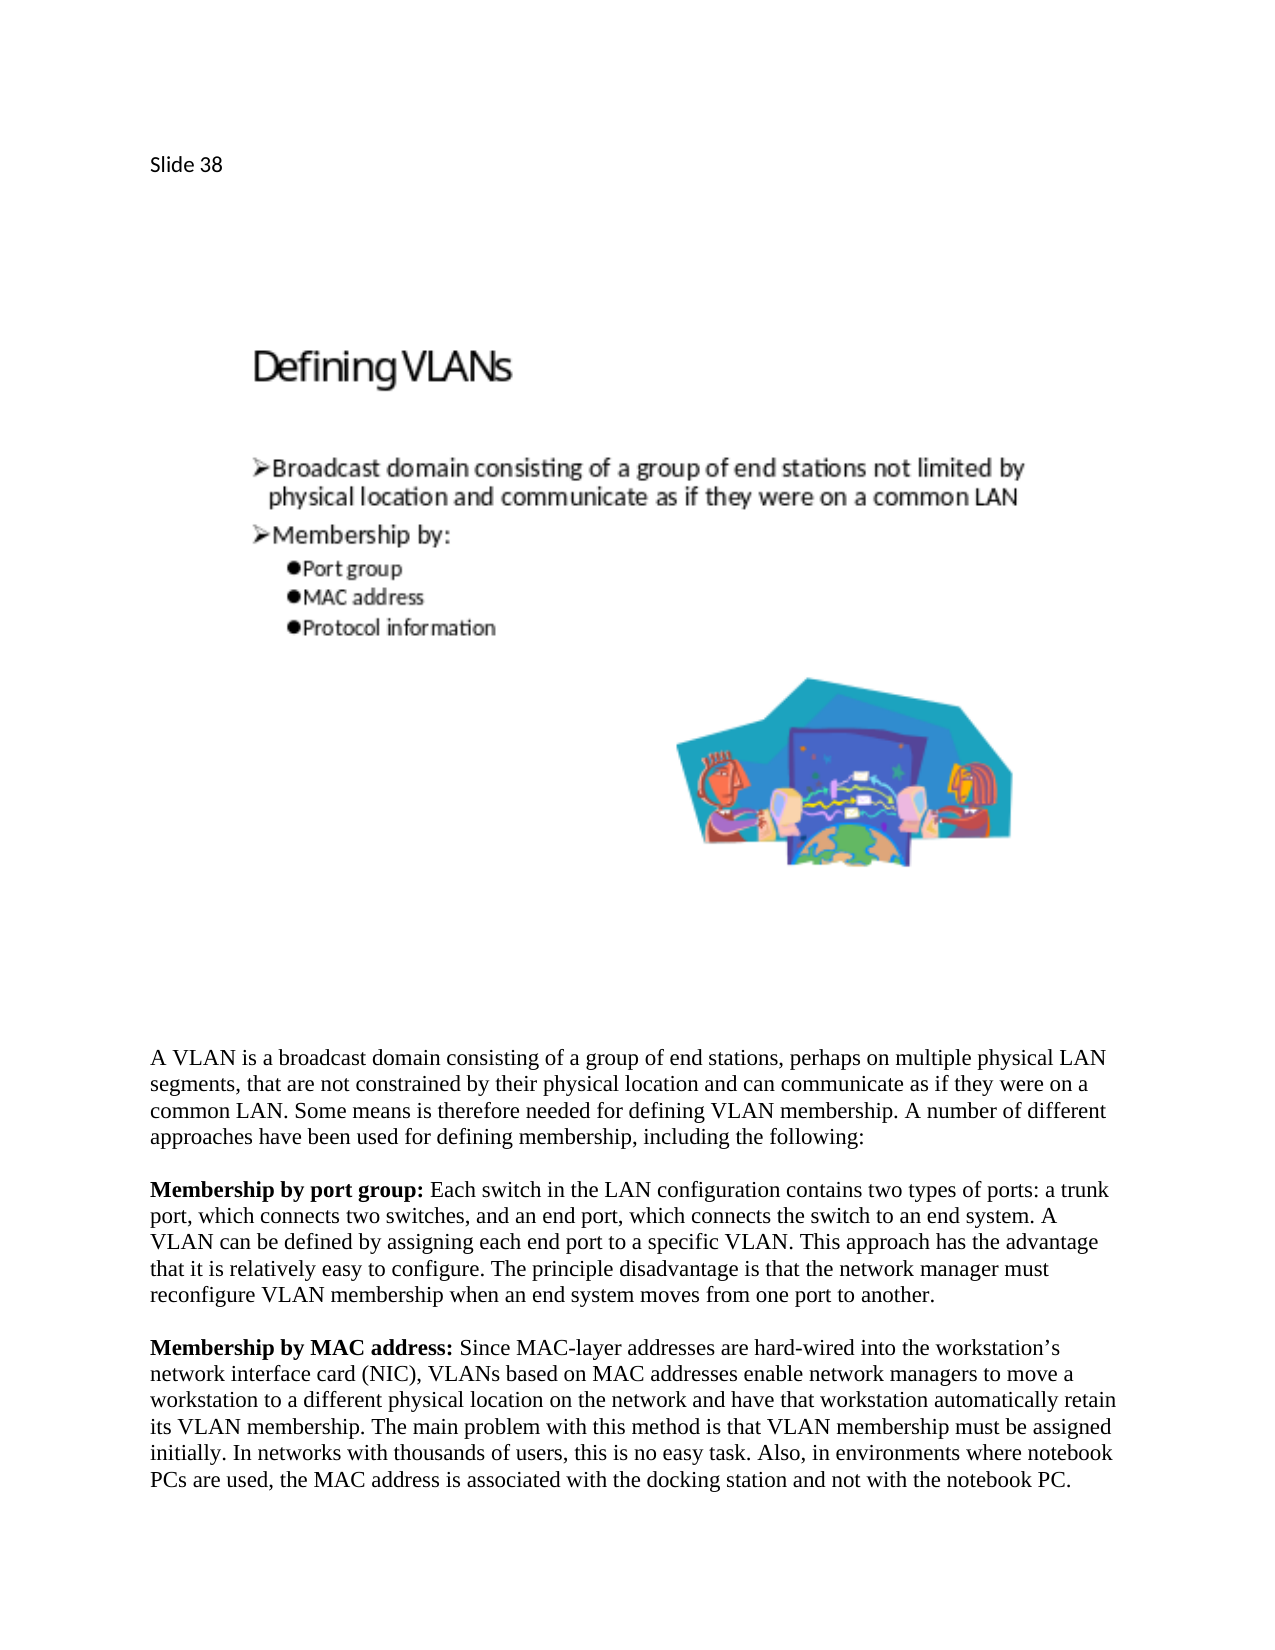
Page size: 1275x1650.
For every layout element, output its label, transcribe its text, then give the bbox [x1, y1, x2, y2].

text Membership by port group: Each switch in the LAN configuration contains two types of ports: a trunk port, which connects two switches, and an end port, which connects the switch to an end system. A VLAN can be defined by assigning each end port to a specific VLAN. This approach has the advantage that it is relatively easy to configure. The principle disadvantage is that the network manager must reconfigure VLAN membership when an end system moves from one port to another. [150, 1176, 1125, 1307]
text A VLAN is a broadcast domain consisting of a group of end stations, perhaps on multiple physical LAN segments, that are not constrained by their physical location and can communicate as if they were on a common LAN. Some means is therefore needed for defining VLAN membership. A number of different approaches have been used for defining membership, including the following: [150, 1044, 1125, 1149]
text Slide 38 [150, 150, 1125, 178]
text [150, 1334, 1125, 1492]
